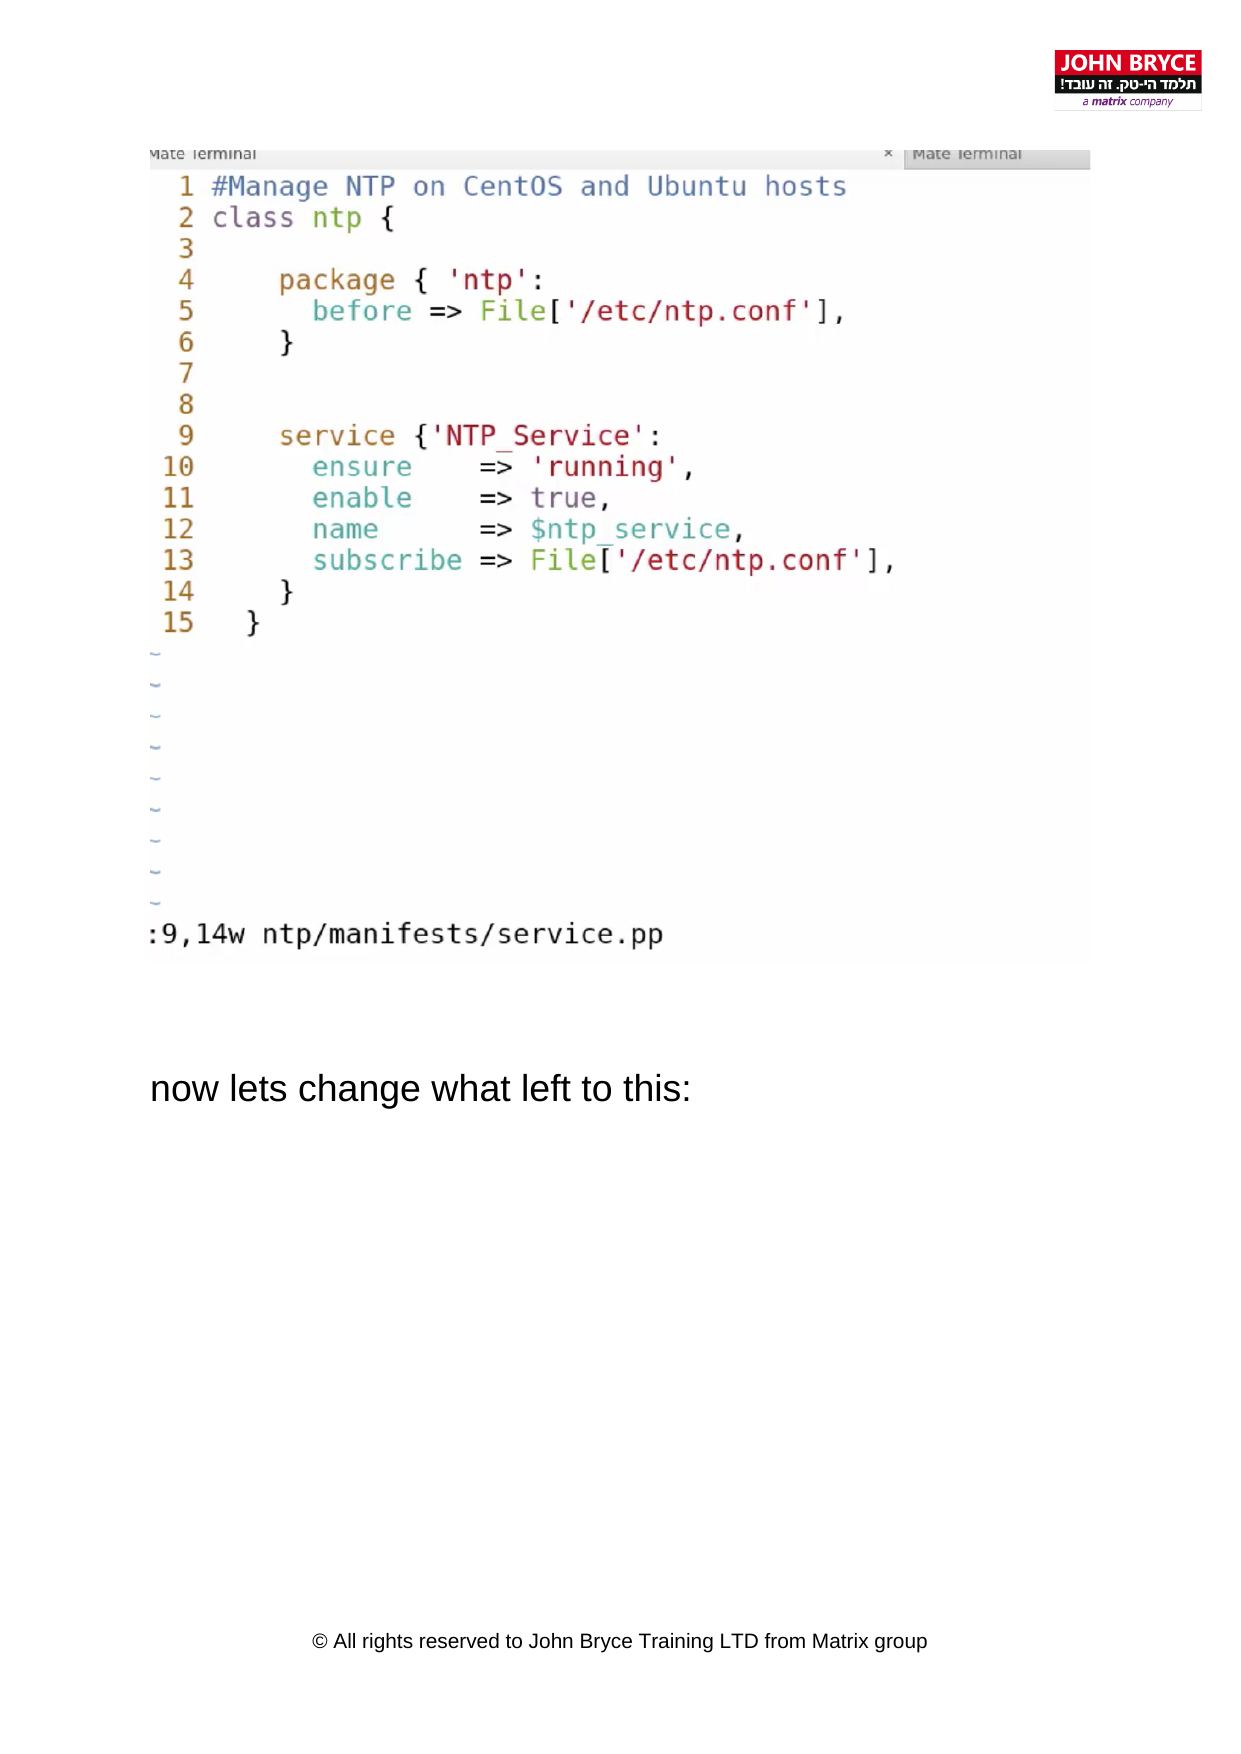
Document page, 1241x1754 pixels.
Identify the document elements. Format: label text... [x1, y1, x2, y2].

picture [150, 150, 1091, 964]
text now lets change what left to this: [150, 1066, 1090, 1109]
picture [1054, 50, 1202, 111]
